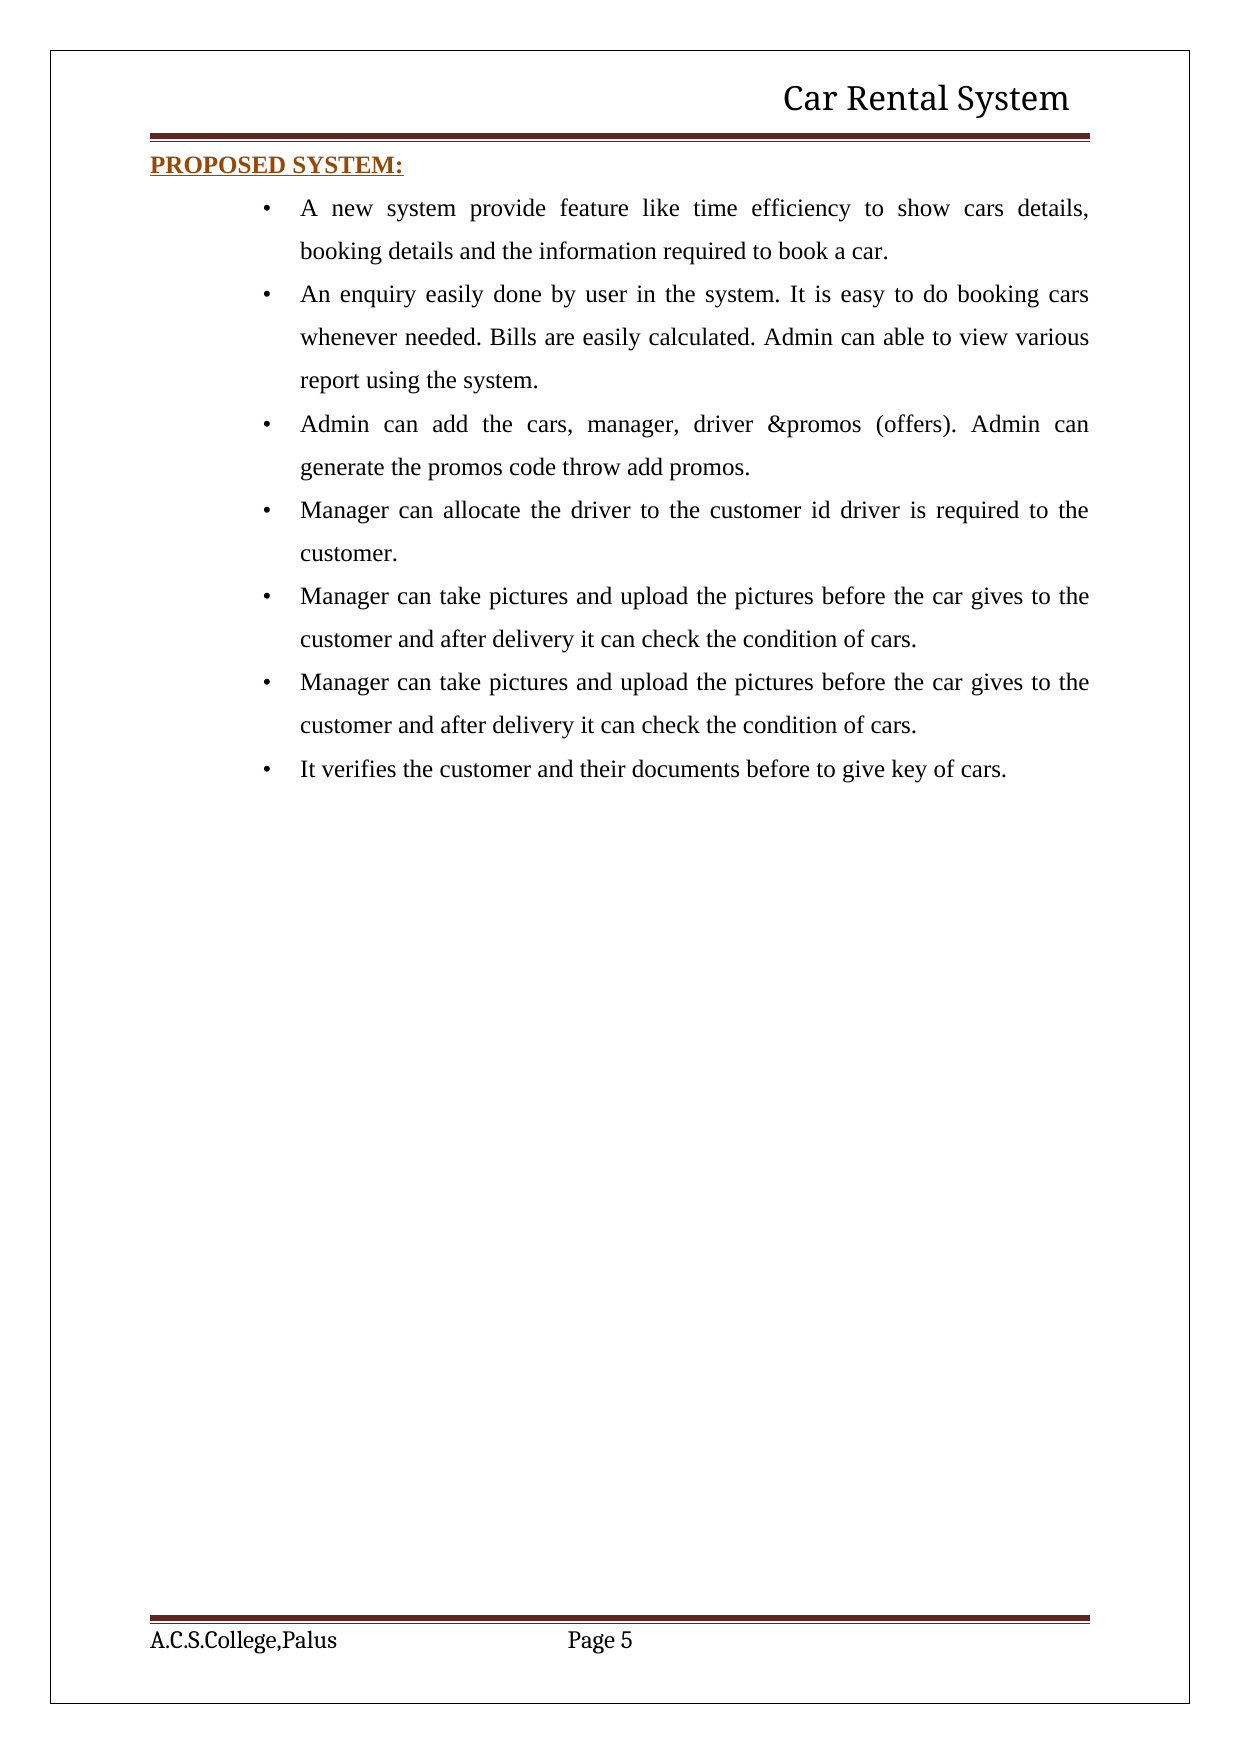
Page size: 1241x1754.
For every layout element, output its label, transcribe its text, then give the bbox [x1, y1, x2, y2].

list Manager can take pictures and upload the pictures before the car gives to the customer and after delivery it can check the condition of cars. [262, 667, 1090, 739]
text PROPOSED SYSTEM: [150, 150, 1090, 179]
list Manager can allocate the driver to the customer id driver is required to the customer. [262, 495, 1090, 567]
list A new system provide feature like time efficiency to show cars details, booking details and the information required to book a car. [262, 193, 1090, 265]
list Manager can take pictures and upload the pictures before the car gives to the customer and after delivery it can check the condition of cars. [262, 581, 1090, 653]
list It verifies the customer and their documents before to give key of cars. [262, 754, 1090, 782]
list An enquiry easily done by user in the system. It is easy to do booking cars whenever needed. Bills are easily calculated. Admin can able to view various report using the system. [262, 279, 1090, 394]
list Admin can add the cars, manager, driver &promos (offers). Admin can generate the promos code throw add promos. [262, 409, 1090, 481]
